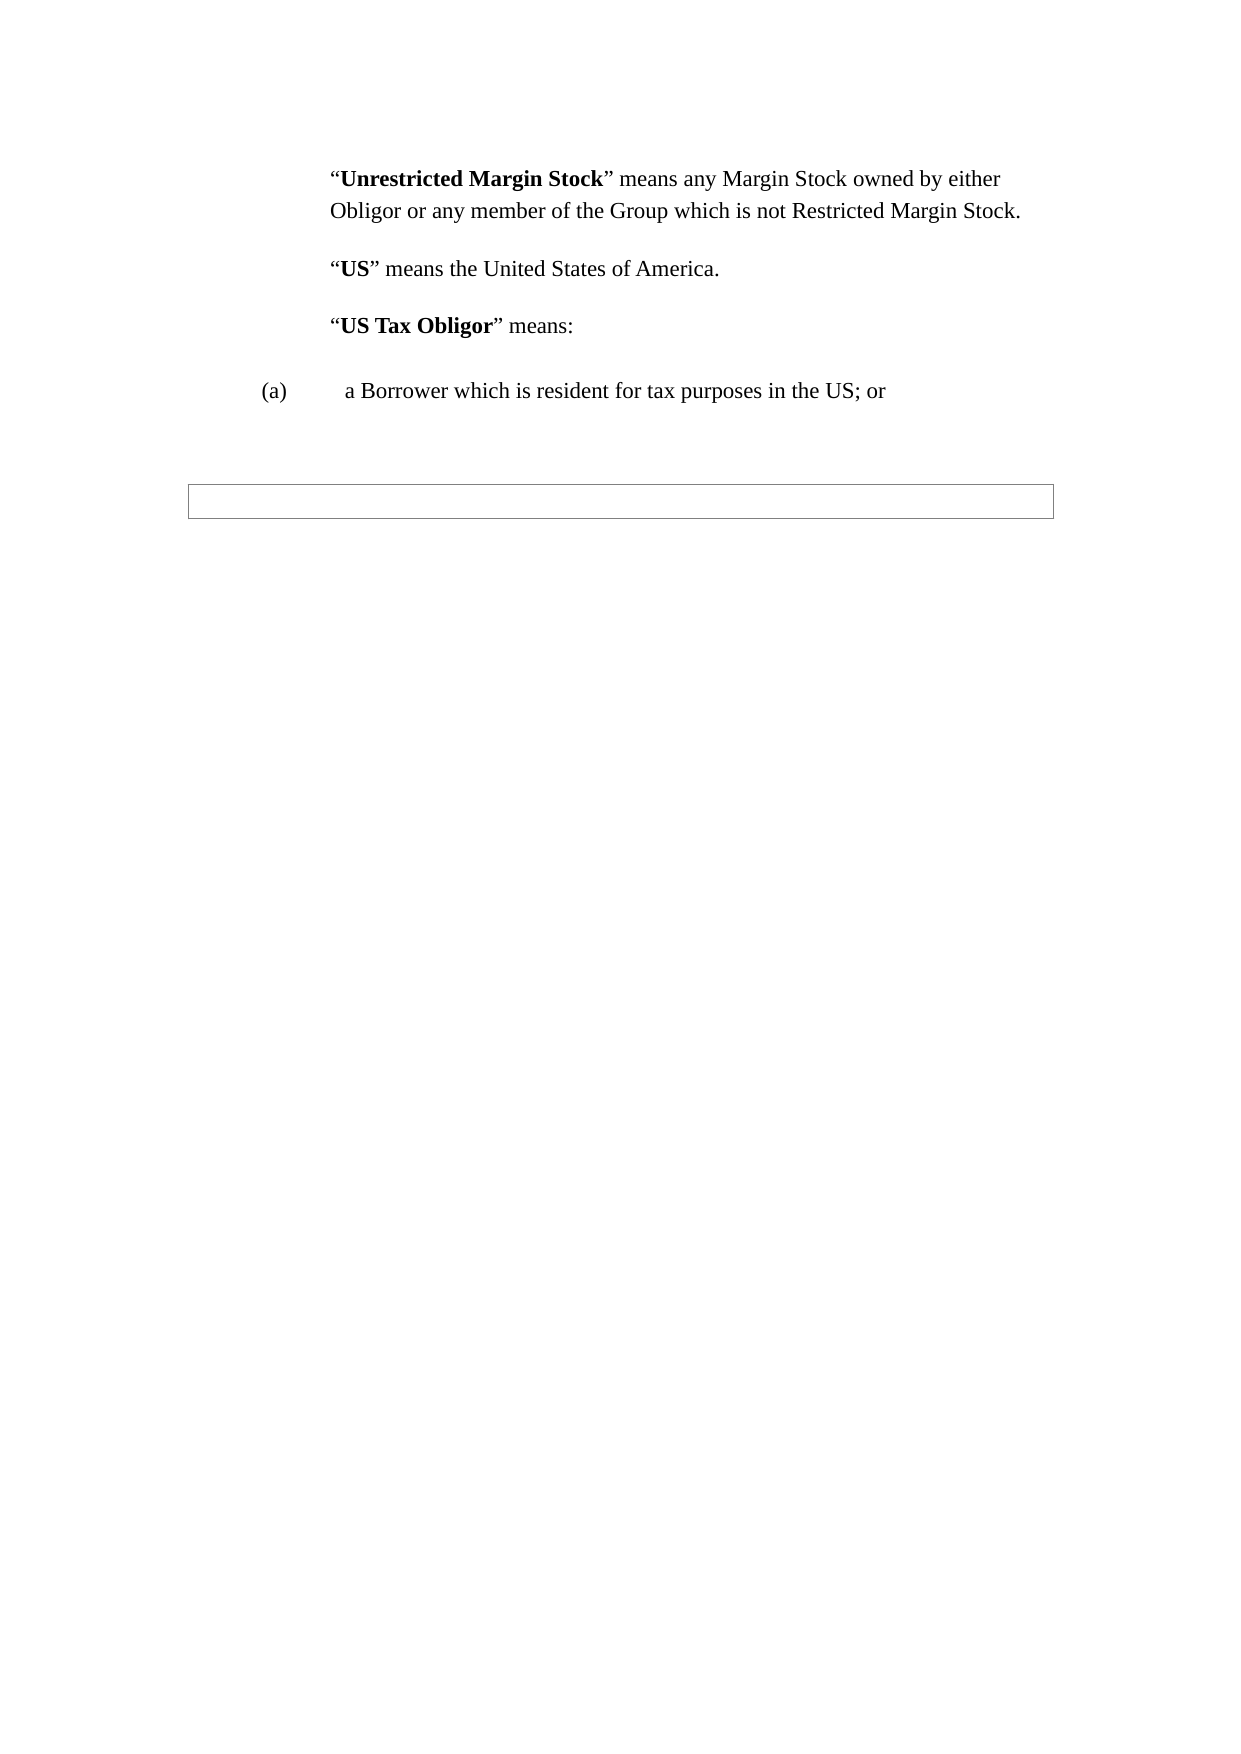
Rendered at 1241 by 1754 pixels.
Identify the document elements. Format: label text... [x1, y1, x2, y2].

text “US Tax Obligor” means: [330, 309, 1053, 342]
text “US” means the United States of America. [330, 252, 1053, 284]
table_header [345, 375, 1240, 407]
text “Unrestricted Margin Stock” means any Margin Stock owned by either Obligor or any member of the Group which is not Restricted Margin Stock. [330, 162, 1053, 227]
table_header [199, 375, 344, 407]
